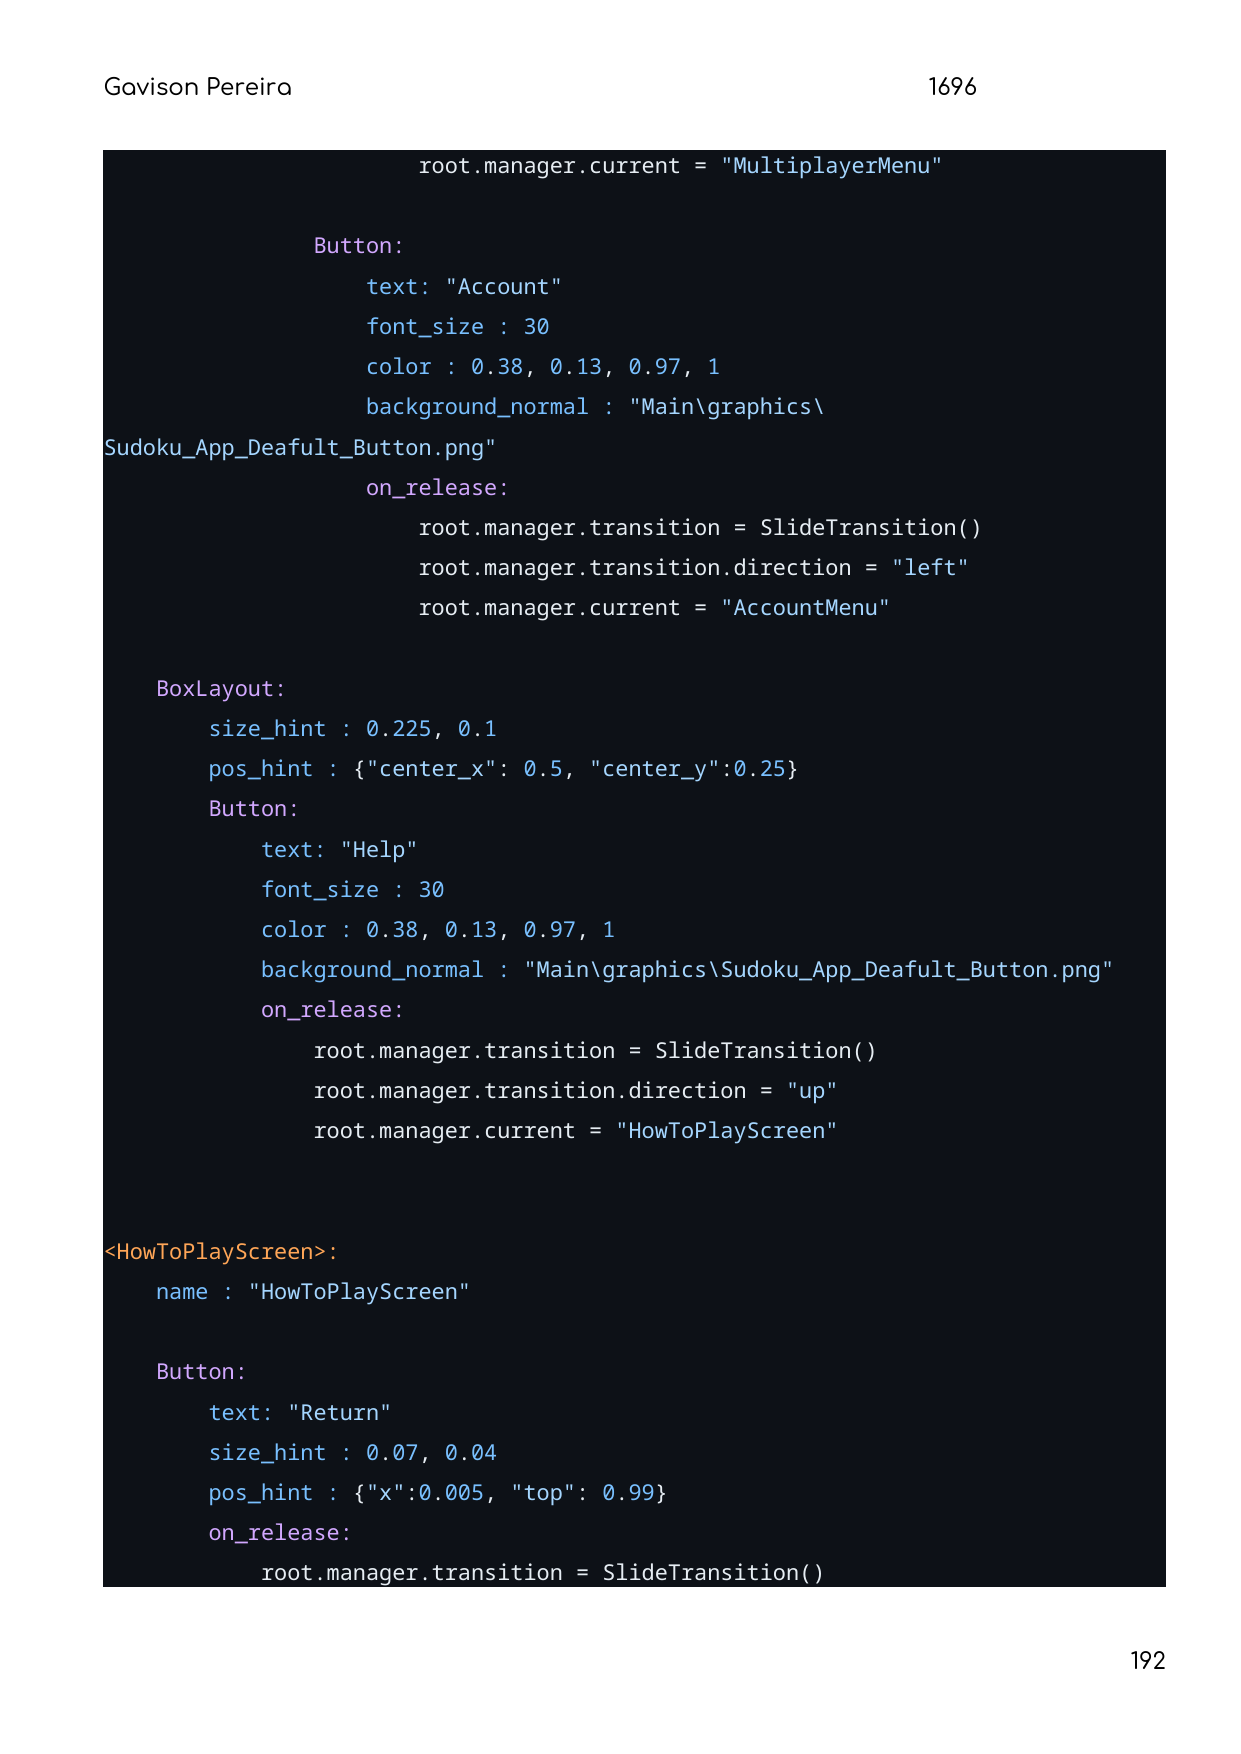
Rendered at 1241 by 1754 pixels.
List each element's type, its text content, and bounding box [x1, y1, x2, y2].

text font_size : 30 [103, 874, 1166, 903]
text text: "Account" [103, 271, 1166, 300]
text font_size : 30 [103, 311, 1166, 341]
text root.manager.transition = SlideTransition() [103, 1557, 1166, 1587]
text text: "Help" [103, 833, 1166, 863]
text name : "HowToPlayScreen" [103, 1276, 1166, 1306]
text root.manager.current = "MultiplayerMenu" [103, 150, 1166, 180]
text pos_hint : {"x":0.005, "top": 0.99} [103, 1477, 1166, 1507]
text root.manager.current = "AccountMenu" [103, 592, 1166, 622]
text color : 0.38, 0.13, 0.97, 1 [103, 914, 1166, 944]
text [103, 391, 1166, 461]
text Button: [103, 230, 1166, 260]
text root.manager.transition.direction = "up" [103, 1075, 1166, 1104]
text size_hint : 0.07, 0.04 [103, 1437, 1166, 1466]
text on_release: [103, 472, 1166, 501]
text color : 0.38, 0.13, 0.97, 1 [103, 351, 1166, 381]
text <HowToPlayScreen>: [103, 1236, 1166, 1265]
text on_release: [103, 1517, 1166, 1547]
text on_release: [103, 994, 1166, 1024]
text Button: [103, 1356, 1166, 1386]
text root.manager.current = "HowToPlayScreen" [103, 1115, 1166, 1145]
text root.manager.transition = SlideTransition() [103, 512, 1166, 542]
text pos_hint : {"center_x": 0.5, "center_y":0.25} [103, 753, 1166, 783]
text root.manager.transition.direction = "left" [103, 552, 1166, 582]
text root.manager.transition = SlideTransition() [103, 1034, 1166, 1064]
text BoxLayout: [103, 673, 1166, 702]
text background_normal : "Main\graphics\Sudoku_App_Deafult_Button.png" [103, 954, 1166, 984]
text text: "Return" [103, 1396, 1166, 1426]
text size_hint : 0.225, 0.1 [103, 713, 1166, 743]
text Button: [103, 793, 1166, 823]
